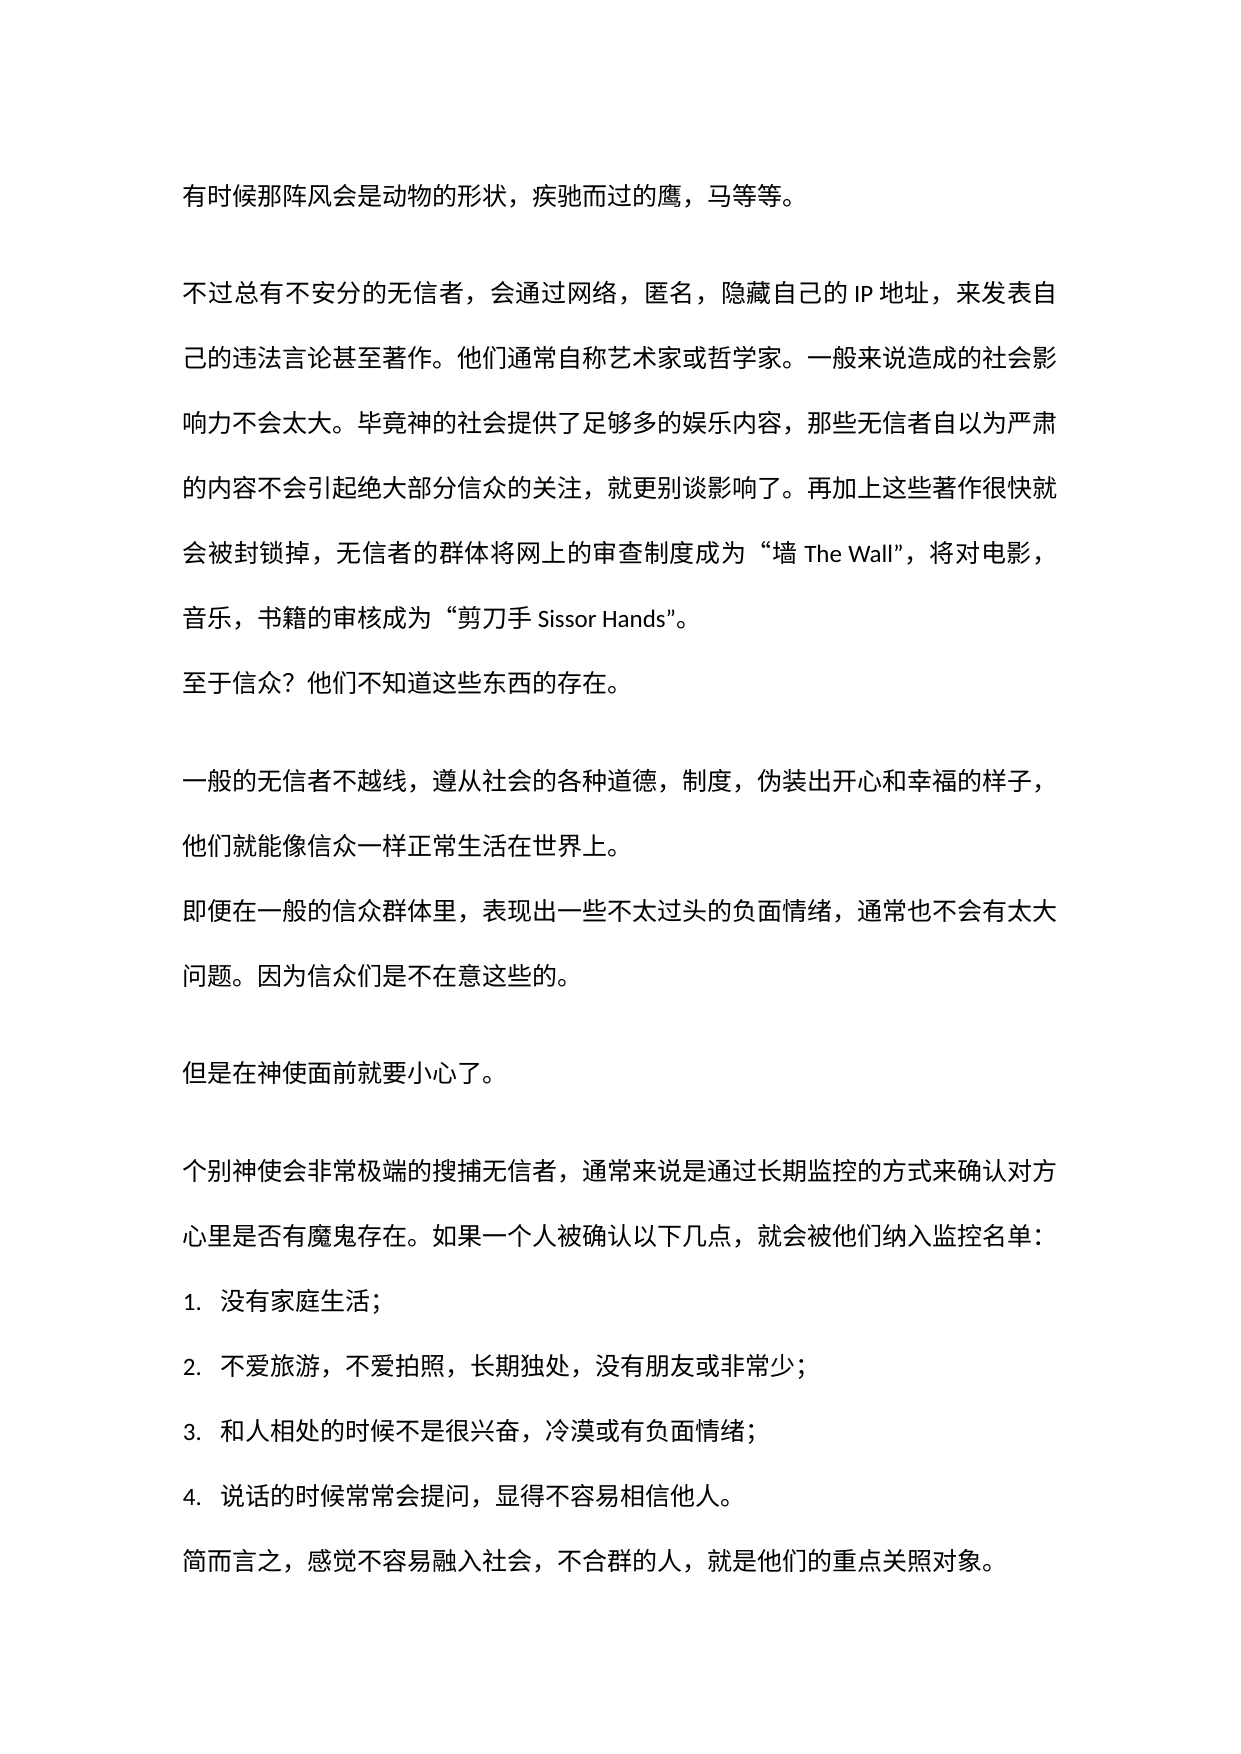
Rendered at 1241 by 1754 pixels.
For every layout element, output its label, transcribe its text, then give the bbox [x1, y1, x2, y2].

text 有时候那阵风会是动物的形状，疾驰而过的鹰，马等等。 [183, 162, 1058, 227]
list 没有家庭生活； [183, 1267, 1058, 1332]
text 简而言之，感觉不容易融入社会，不合群的人，就是他们的重点关照对象。 [183, 1527, 1058, 1592]
list 说话的时候常常会提问，显得不容易相信他人。 [183, 1462, 1058, 1527]
list 和人相处的时候不是很兴奋，冷漠或有负面情绪； [183, 1397, 1058, 1462]
text 但是在神使面前就要小心了。 [183, 1039, 1058, 1104]
list 不爱旅游，不爱拍照，长期独处，没有朋友或非常少； [183, 1332, 1058, 1397]
text 一般的无信者不越线，遵从社会的各种道德，制度，伪装出开心和幸福的样子，他们就能像信众一样正常生活在世界上。 [183, 747, 1058, 877]
text 不过总有不安分的无信者，会通过网络，匿名，隐藏自己的IP地址，来发表自己的违法言论甚至著作。他们通常自称艺术家或哲学家。一般来说造成的社会影响力不会太大。毕竟神的社会提供了足够多的娱乐内容，那些无信者自以为严肃的内容不会引起绝大部分信众的关注，就更别谈影响了。再加上这些著作很快就会被封锁掉，无信者的群体将网上的审查制度成为“墙The Wall”，将对电影，音乐，书籍的审核成为“剪刀手Sissor Hands”。 [183, 259, 1058, 649]
text 个别神使会非常极端的搜捕无信者，通常来说是通过长期监控的方式来确认对方心里是否有魔鬼存在。如果一个人被确认以下几点，就会被他们纳入监控名单： [183, 1137, 1058, 1267]
text 即便在一般的信众群体里，表现出一些不太过头的负面情绪，通常也不会有太大问题。因为信众们是不在意这些的。 [183, 877, 1058, 1007]
text 至于信众？他们不知道这些东西的存在。 [183, 649, 1058, 714]
